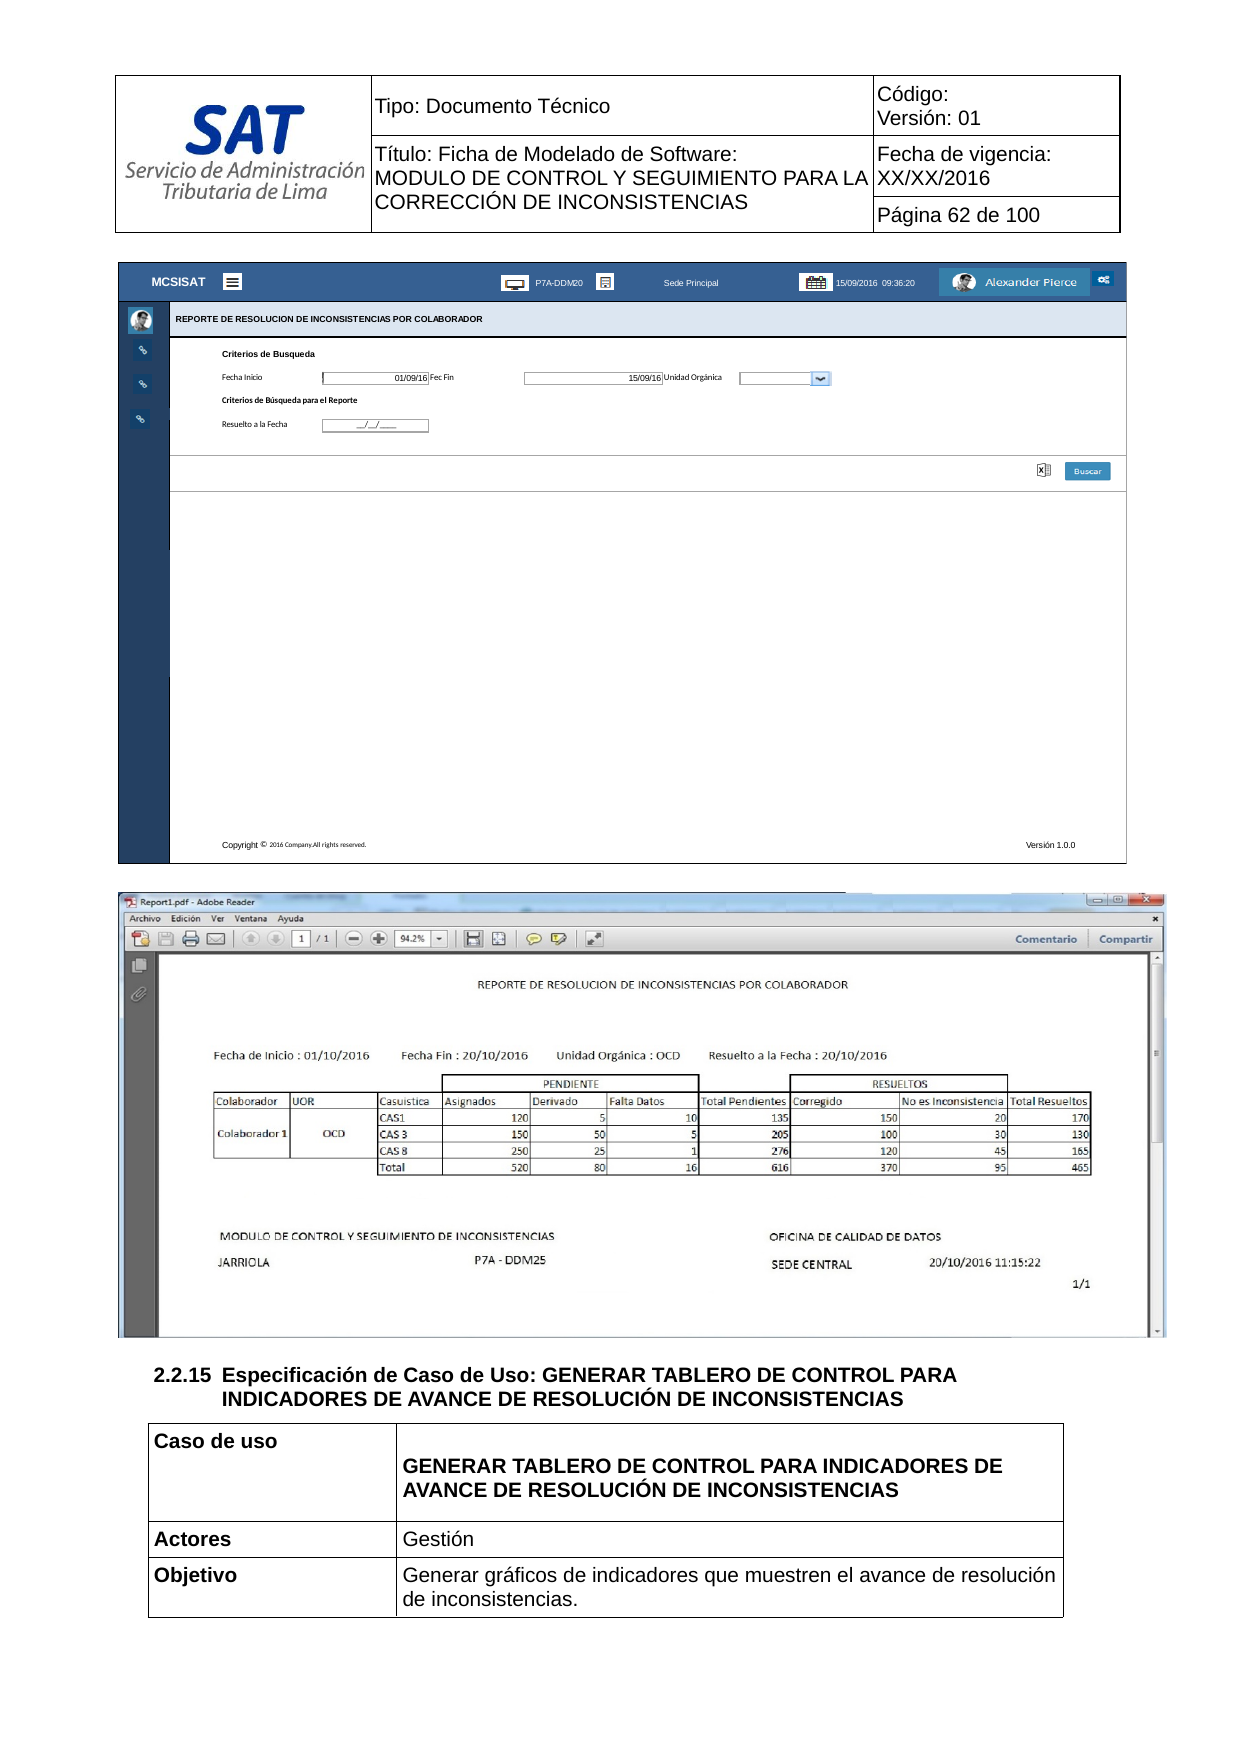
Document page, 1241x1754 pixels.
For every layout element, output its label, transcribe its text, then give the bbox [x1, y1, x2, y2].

picture [125, 105, 365, 199]
table_cell Objetivo [149, 1558, 396, 1616]
picture [118, 892, 1167, 1338]
table_header Caso de uso [149, 1424, 396, 1521]
table_cell Generar gráficos de indicadores que muestren el avance de resolución de inconsistencias. [397, 1558, 1063, 1616]
list Especificación de Caso de Uso: GENERAR TABLERO DE CONTROL PARA INDICADORES DE AVANCE DE RESOLUCIÓN DE INCONSISTENCIAS [148, 1363, 1093, 1411]
table_cell Actores [149, 1522, 396, 1556]
table_header GENERAR TABLERO DE CONTROL PARA INDICADORES DE AVANCE DE RESOLUCIÓN DE INCONSISTENCIAS [397, 1424, 1063, 1521]
table_cell Gestión [397, 1522, 1063, 1556]
